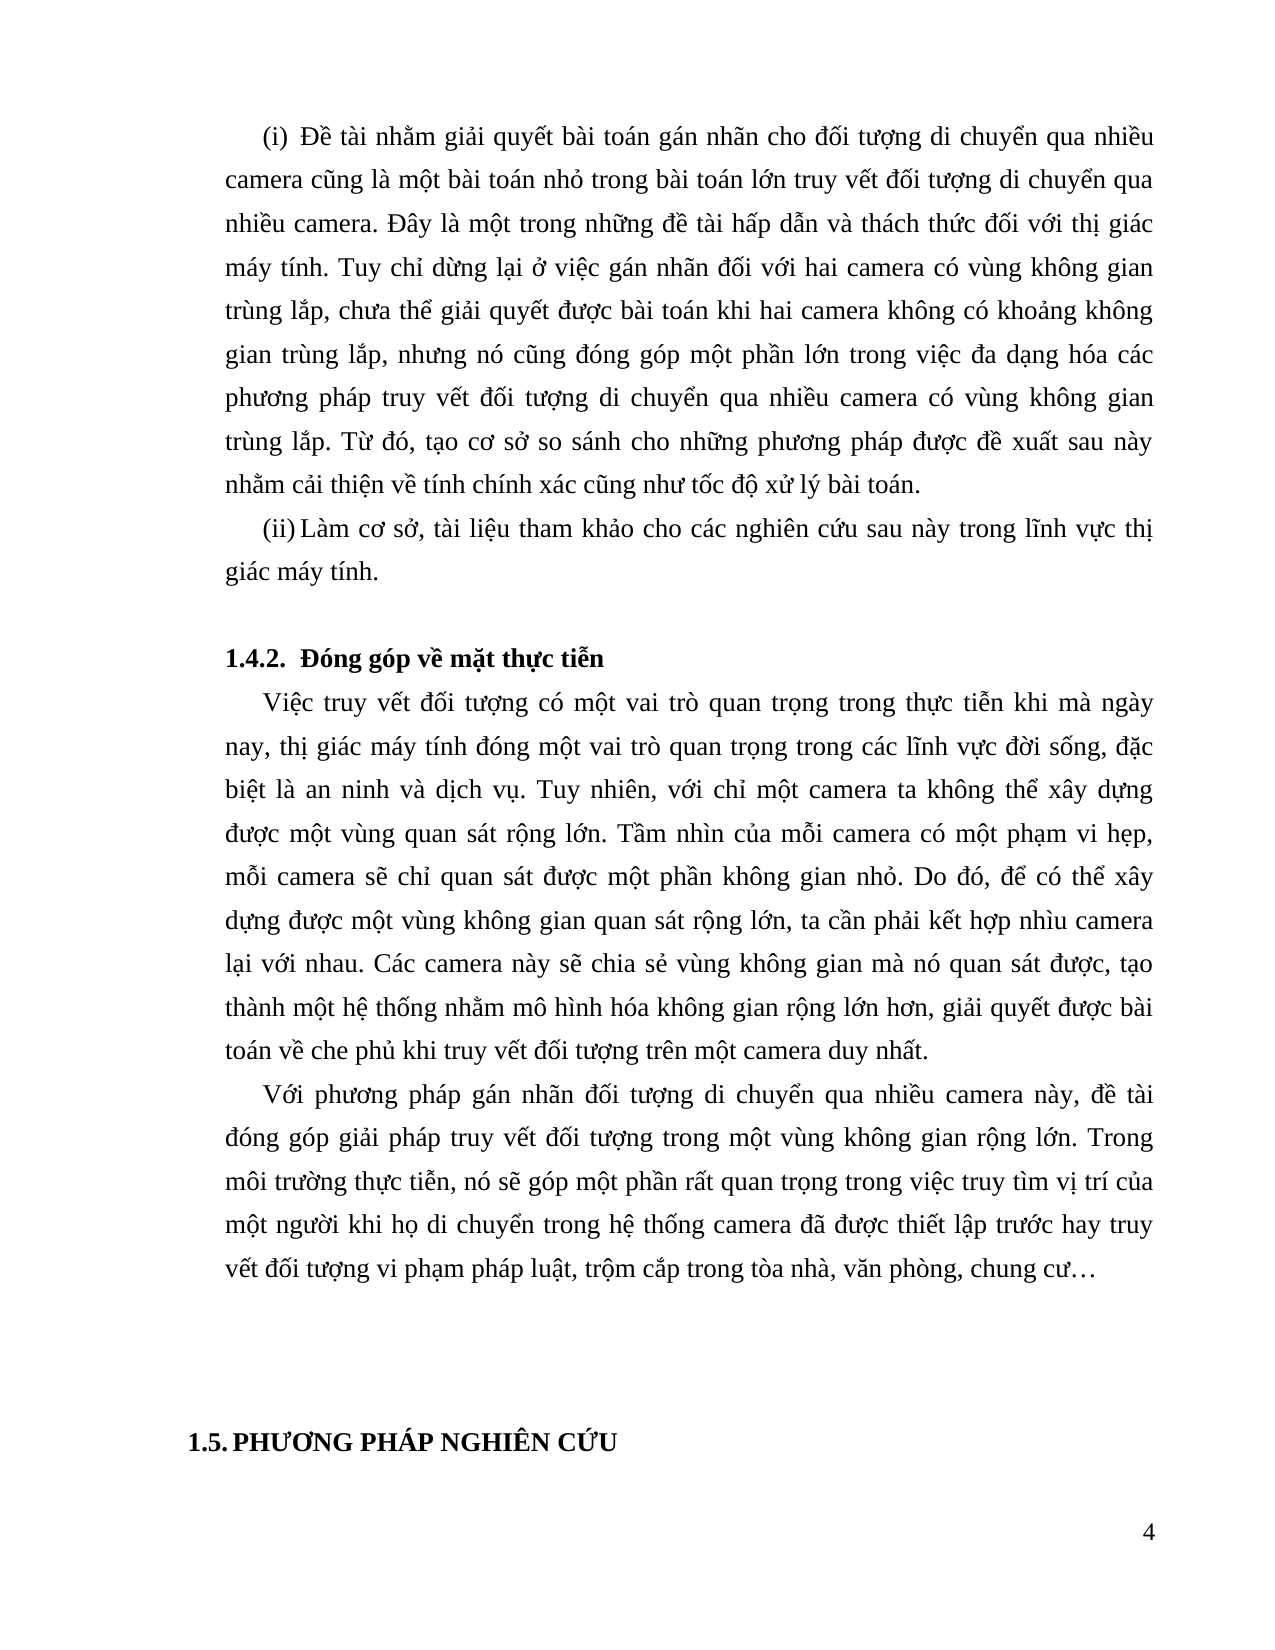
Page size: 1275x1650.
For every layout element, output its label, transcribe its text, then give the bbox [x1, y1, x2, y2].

list PHƯƠNG PHÁP NGHIÊN CỨU [187, 1426, 1155, 1457]
list Đóng góp về mặt thực tiễn [225, 642, 1155, 674]
list Đề tài nhằm giải quyết bài toán gán nhãn cho đối tượng di chuyển qua nhiều camera cũng là một bài toán nhỏ trong bài toán lớn truy vết đối tượng di chuyển qua nhiều camera. Đây là một trong những đề tài hấp dẫn và thách thức đối với thị giác máy tính. Tuy chỉ dừng lại ở việc gán nhãn đối với hai camera có vùng không gian trùng lắp, chưa thể giải quyết được bài toán khi hai camera không có khoảng không gian trùng lắp, nhưng nó cũng đóng góp một phần lớn trong việc đa dạng hóa các phương pháp truy vết đối tượng di chuyển qua nhiều camera có vùng không gian trùng lắp. Từ đó, tạo cơ sở so sánh cho những phương pháp được đề xuất sau này nhằm cải thiện về tính chính xác cũng như tốc độ xử lý bài toán. [225, 120, 1155, 499]
list Làm cơ sở, tài liệu tham khảo cho các nghiên cứu sau này trong lĩnh vực thị giác máy tính. [225, 512, 1155, 587]
list Với phương pháp gán nhãn đối tượng di chuyển qua nhiều camera này, đề tài đóng góp giải pháp truy vết đối tượng trong một vùng không gian rộng lớn. Trong môi trường thực tiễn, nó sẽ góp một phần rất quan trọng trong việc truy tìm vị trí của một người khi họ di chuyển trong hệ thống camera đã được thiết lập trước hay truy vết đối tượng vi phạm pháp luật, trộm cắp trong tòa nhà, văn phòng, chung cư… [225, 1078, 1155, 1283]
list Việc truy vết đối tượng có một vai trò quan trọng trong thực tiễn khi mà ngày nay, thị giác máy tính đóng một vai trò quan trọng trong các lĩnh vực đời sống, đặc biệt là an ninh và dịch vụ. Tuy nhiên, với chỉ một camera ta không thể xây dựng được một vùng quan sát rộng lớn. Tầm nhìn của mỗi camera có một phạm vi hẹp, mỗi camera sẽ chỉ quan sát được một phần không gian nhỏ. Do đó, để có thể xây dựng được một vùng không gian quan sát rộng lớn, ta cần phải kết hợp nhìu camera lại với nhau. Các camera này sẽ chia sẻ vùng không gian mà nó quan sát được, tạo thành một hệ thống nhằm mô hình hóa không gian rộng lớn hơn, giải quyết được bài toán về che phủ khi truy vết đối tượng trên một camera duy nhất. [225, 686, 1155, 1066]
